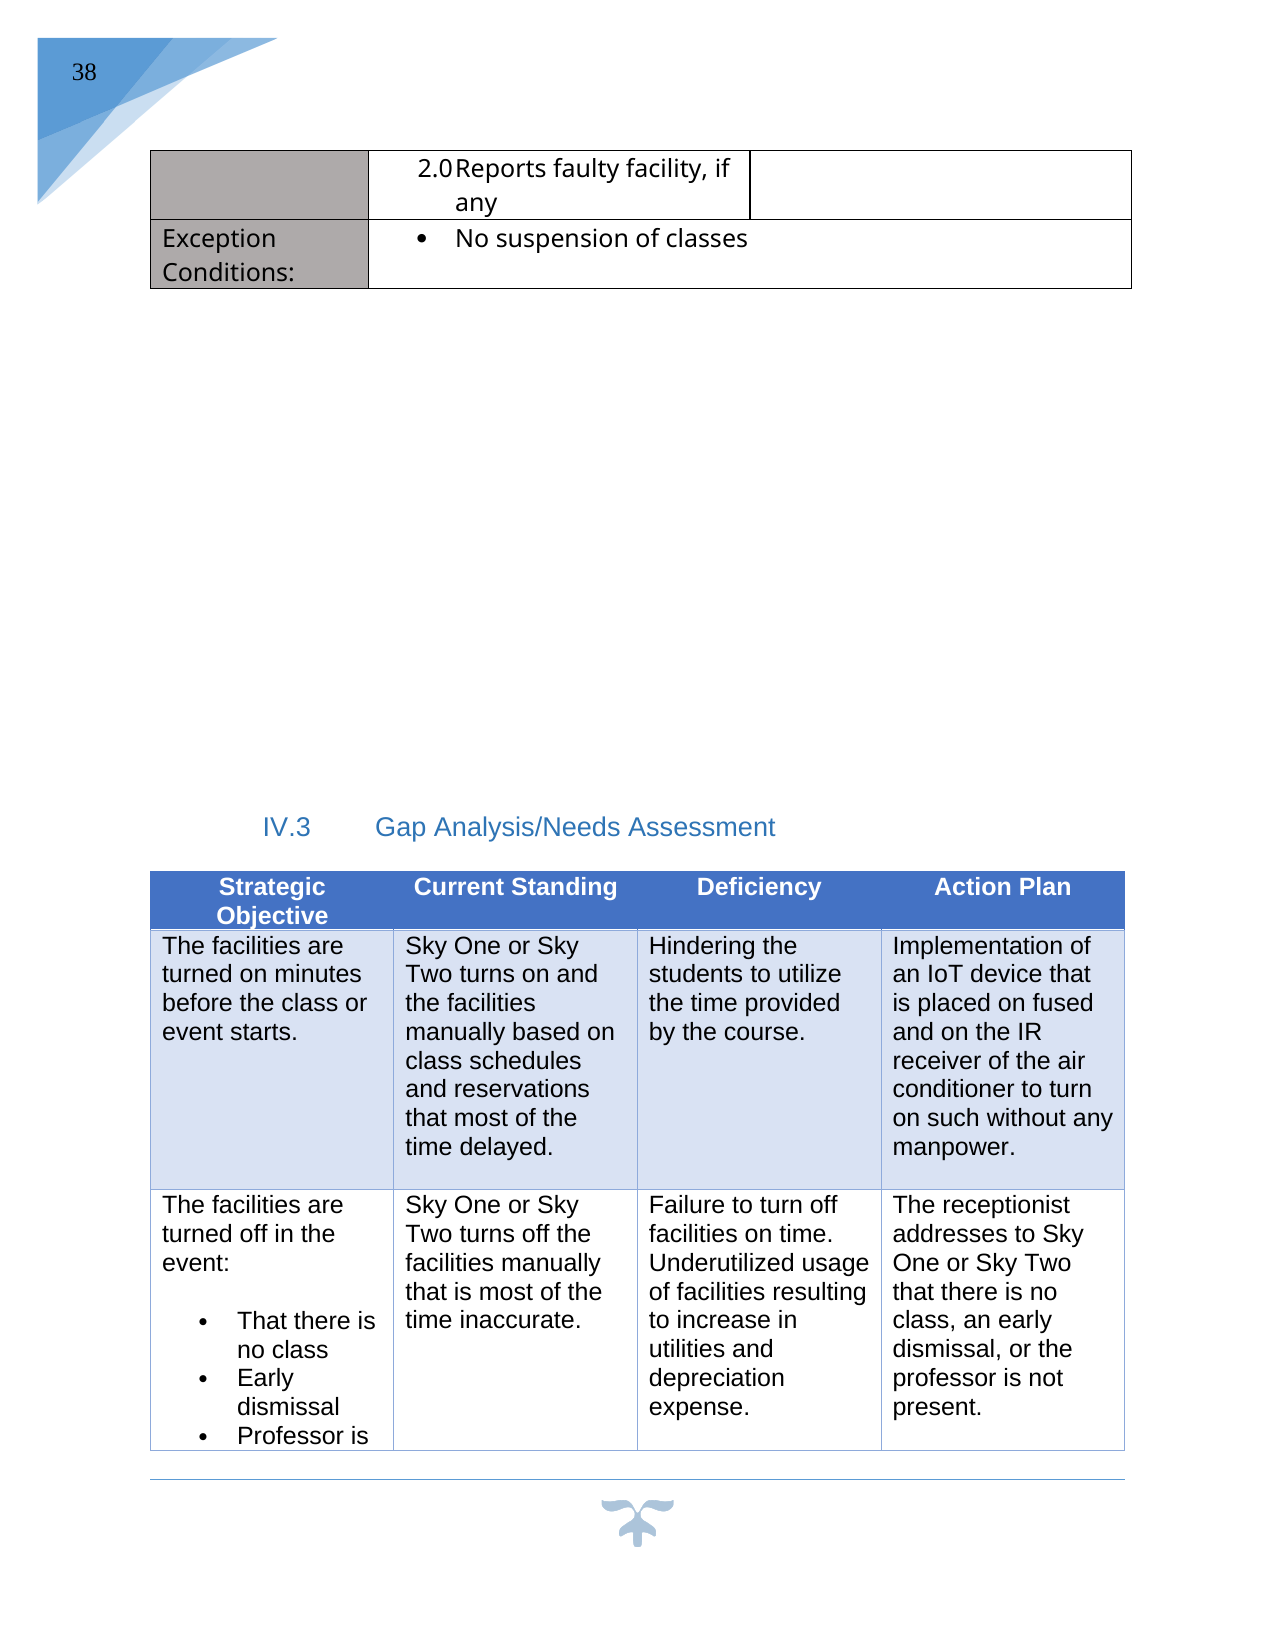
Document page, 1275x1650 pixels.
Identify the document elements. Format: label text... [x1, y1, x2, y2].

table_cell No suspension of classes [369, 220, 1131, 288]
table_header Action Plan [882, 872, 1124, 929]
subtitle Gap Analysis/Needs Assessment [262, 811, 1125, 842]
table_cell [882, 1190, 1124, 1449]
picture [37, 37, 279, 206]
table_header Deficiency [638, 872, 881, 929]
table_cell The facilities are turned on minutes before the class or event starts. [151, 931, 393, 1189]
table_cell Sky One or Sky Two turns on and the facilities manually based on class schedules and reservations that most of the time delayed. [394, 931, 637, 1189]
table_cell Hindering the students to utilize the time provided by the course. [638, 931, 881, 1189]
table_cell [369, 151, 749, 219]
table_cell Implementation of an IoT device that is placed on fused and on the IR receiver of the air conditioner to turn on such without any manpower. [882, 931, 1124, 1189]
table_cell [151, 1190, 393, 1449]
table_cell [394, 1190, 637, 1449]
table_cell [751, 151, 1131, 219]
table_header Strategic Objective [151, 872, 393, 929]
table_header Current Standing [394, 872, 637, 929]
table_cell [638, 1190, 881, 1449]
table_cell Exception Conditions: [151, 220, 368, 288]
